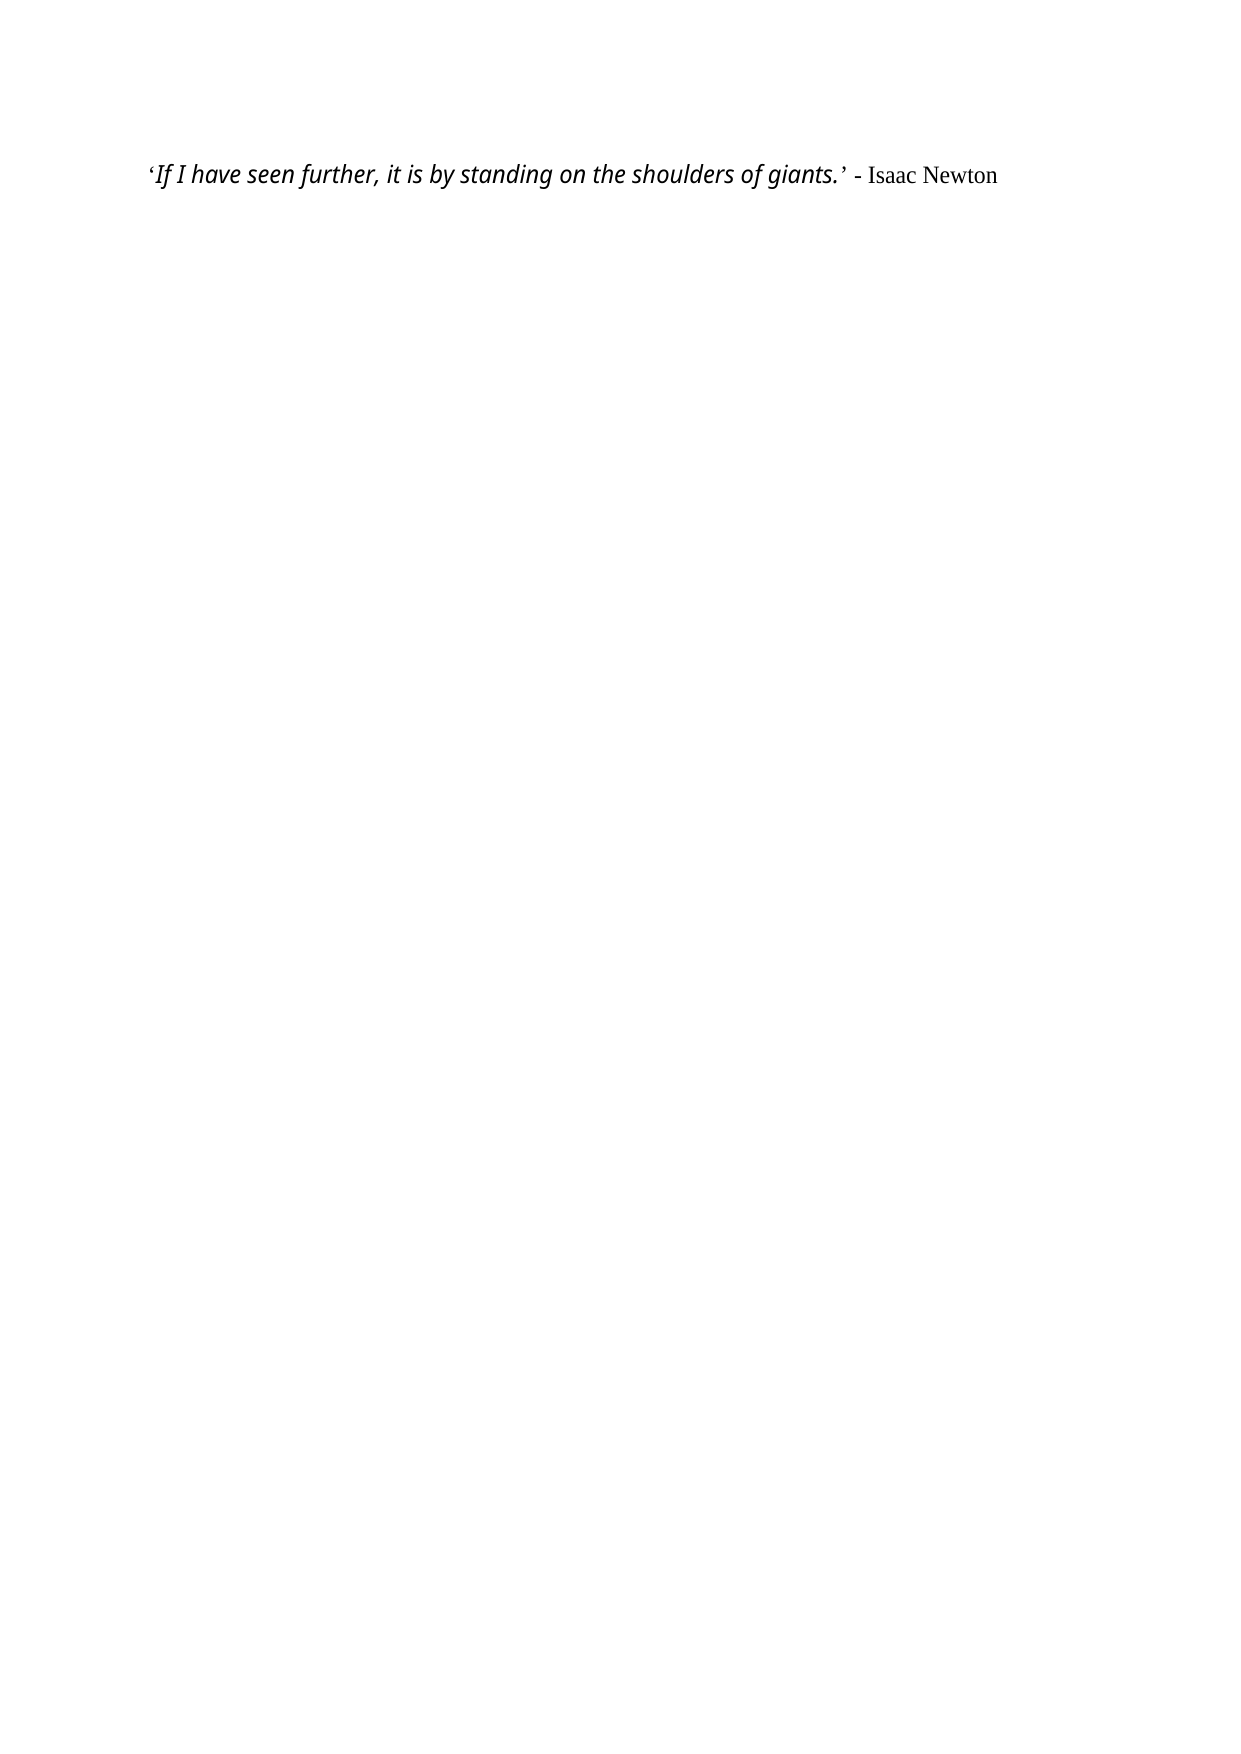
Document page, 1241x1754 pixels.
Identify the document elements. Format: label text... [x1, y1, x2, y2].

text ‘If I have seen further, it is by standing on the shoulders of giants.’ - Isaac Newton [148, 156, 1134, 191]
